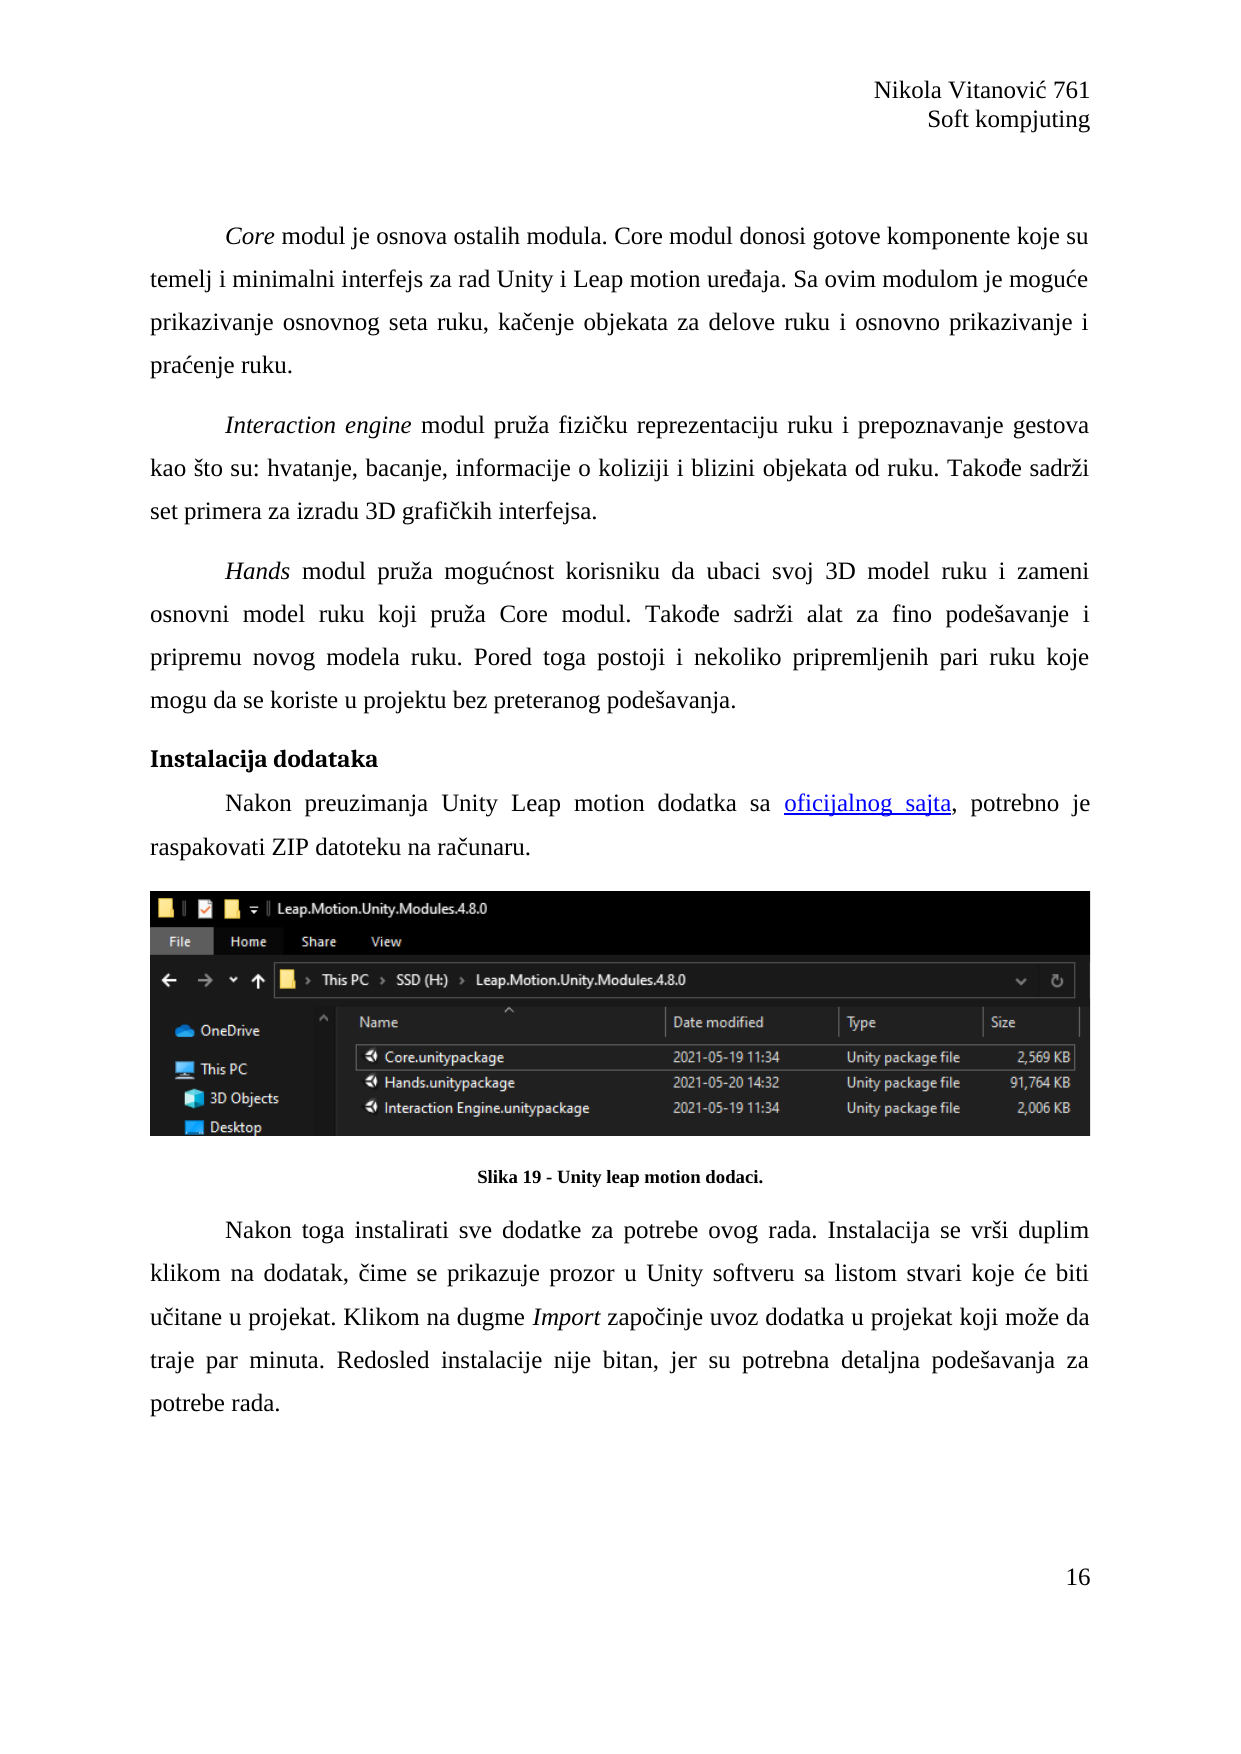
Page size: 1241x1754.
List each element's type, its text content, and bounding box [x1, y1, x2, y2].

text Nakon preuzimanja Unity Leap motion dodatka sa oficijalnog sajta, potrebno je raspakovati ZIP datoteku na računaru. [150, 788, 1090, 860]
text Interaction engine modul pruža fizičku reprezentaciju ruku i prepoznavanje gestova kao što su: hvatanje, bacanje, informacije o koliziji i blizini objekata od ruku. Takođe sadrži set primera za izradu 3D grafičkih interfejsa. [150, 410, 1090, 525]
text Nakon toga instalirati sve dodatke za potrebe ovog rada. Instalacija se vrši duplim klikom na dodatak, čime se prikazuje prozor u Unity softveru sa listom stvari koje će biti učitane u projekat. Klikom na dugme Import započinje uvoz dodatka u projekat koji može da traje par minuta. Redosled instalacije nije bitan, jer su potrebna detaljna podešavanja za potrebe rada. [150, 1215, 1090, 1417]
text Hands modul pruža mogućnost korisniku da ubaci svoj 3D model ruku i zameni osnovni model ruku koji pruža Core modul. Takođe sadrži alat za fino podešavanje i pripremu novog modela ruku. Pored toga postoji i nekoliko pripremljenih pari ruku koje mogu da se koriste u projektu bez preteranog podešavanja. [150, 556, 1090, 714]
text Core modul je osnova ostalih modula. Core modul donosi gotove komponente koje su temelj i minimalni interfejs za rad Unity i Leap motion uređaja. Sa ovim modulom je moguće prikazivanje osnovnog seta ruku, kačenje objekata za delove ruku i osnovno prikazivanje i praćenje ruku. [150, 221, 1090, 379]
picture [150, 891, 1091, 1136]
subtitle Instalacija dodataka [150, 745, 1090, 774]
text Slika 19 - Unity leap motion dodaci. [150, 1166, 1090, 1188]
